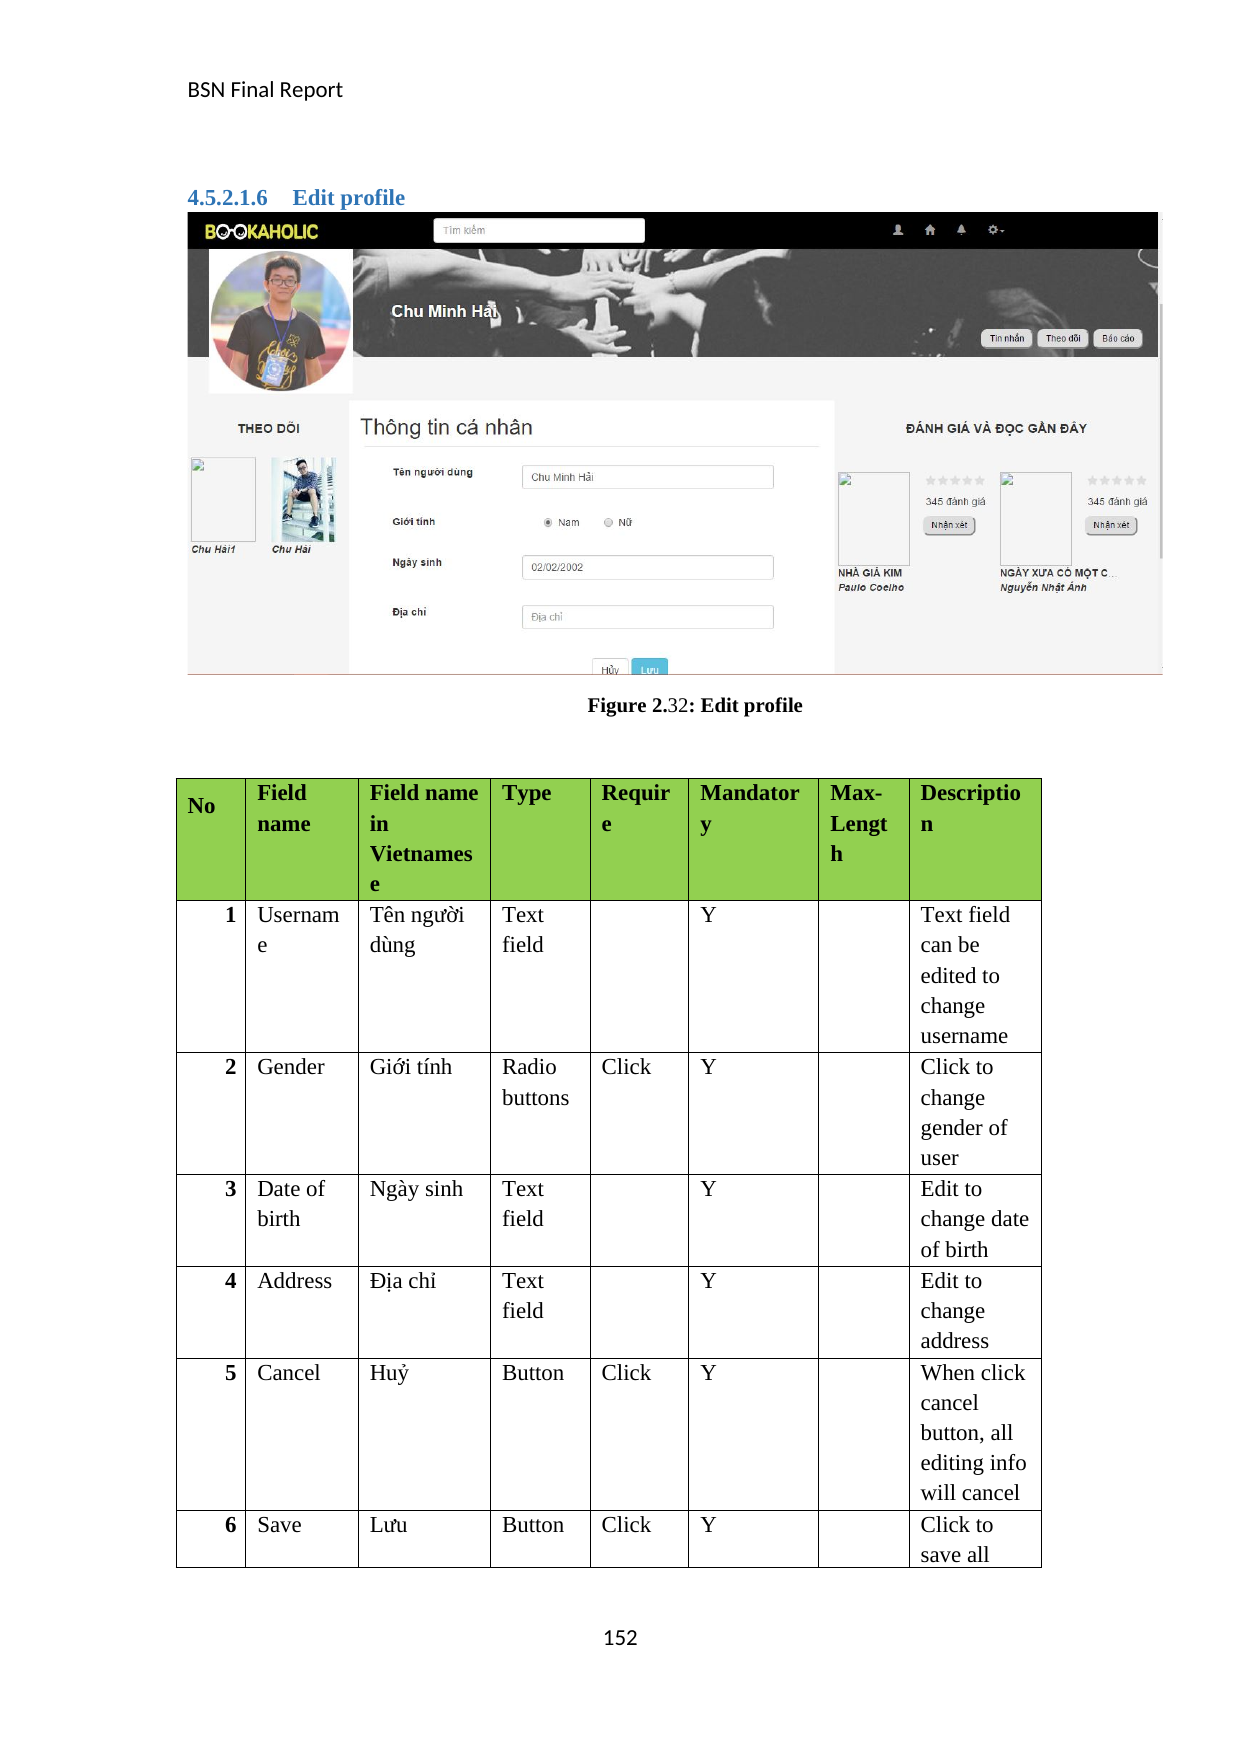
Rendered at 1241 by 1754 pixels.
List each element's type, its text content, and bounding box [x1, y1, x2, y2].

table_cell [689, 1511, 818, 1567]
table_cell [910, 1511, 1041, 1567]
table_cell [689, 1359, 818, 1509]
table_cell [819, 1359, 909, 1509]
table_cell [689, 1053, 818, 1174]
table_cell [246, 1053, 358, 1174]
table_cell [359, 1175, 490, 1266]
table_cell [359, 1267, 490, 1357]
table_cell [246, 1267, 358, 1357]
subtitle Edit profile [187, 184, 1053, 211]
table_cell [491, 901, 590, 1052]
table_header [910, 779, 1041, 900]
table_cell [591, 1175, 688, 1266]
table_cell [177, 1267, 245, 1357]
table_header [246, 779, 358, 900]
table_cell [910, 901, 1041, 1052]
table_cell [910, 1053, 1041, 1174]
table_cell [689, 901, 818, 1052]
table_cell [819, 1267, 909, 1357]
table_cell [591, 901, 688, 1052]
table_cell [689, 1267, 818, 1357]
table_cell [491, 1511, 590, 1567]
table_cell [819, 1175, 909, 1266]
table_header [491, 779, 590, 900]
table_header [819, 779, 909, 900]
picture [187, 212, 1163, 675]
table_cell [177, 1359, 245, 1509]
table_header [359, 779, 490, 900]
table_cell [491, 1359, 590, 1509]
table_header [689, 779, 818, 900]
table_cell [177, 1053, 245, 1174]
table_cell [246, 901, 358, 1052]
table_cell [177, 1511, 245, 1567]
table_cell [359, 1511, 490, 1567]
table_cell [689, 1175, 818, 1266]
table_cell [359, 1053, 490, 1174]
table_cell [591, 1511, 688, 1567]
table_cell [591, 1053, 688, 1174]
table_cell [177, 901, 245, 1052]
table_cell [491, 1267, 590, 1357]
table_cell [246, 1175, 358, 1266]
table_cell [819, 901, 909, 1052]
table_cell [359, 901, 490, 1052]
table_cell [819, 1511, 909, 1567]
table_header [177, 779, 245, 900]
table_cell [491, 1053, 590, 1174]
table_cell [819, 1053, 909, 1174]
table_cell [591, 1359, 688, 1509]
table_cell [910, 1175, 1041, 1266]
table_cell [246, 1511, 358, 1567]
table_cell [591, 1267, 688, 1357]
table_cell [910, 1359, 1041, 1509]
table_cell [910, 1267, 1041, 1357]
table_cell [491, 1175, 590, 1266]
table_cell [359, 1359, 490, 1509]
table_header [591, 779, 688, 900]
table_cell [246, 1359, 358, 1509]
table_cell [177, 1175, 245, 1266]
